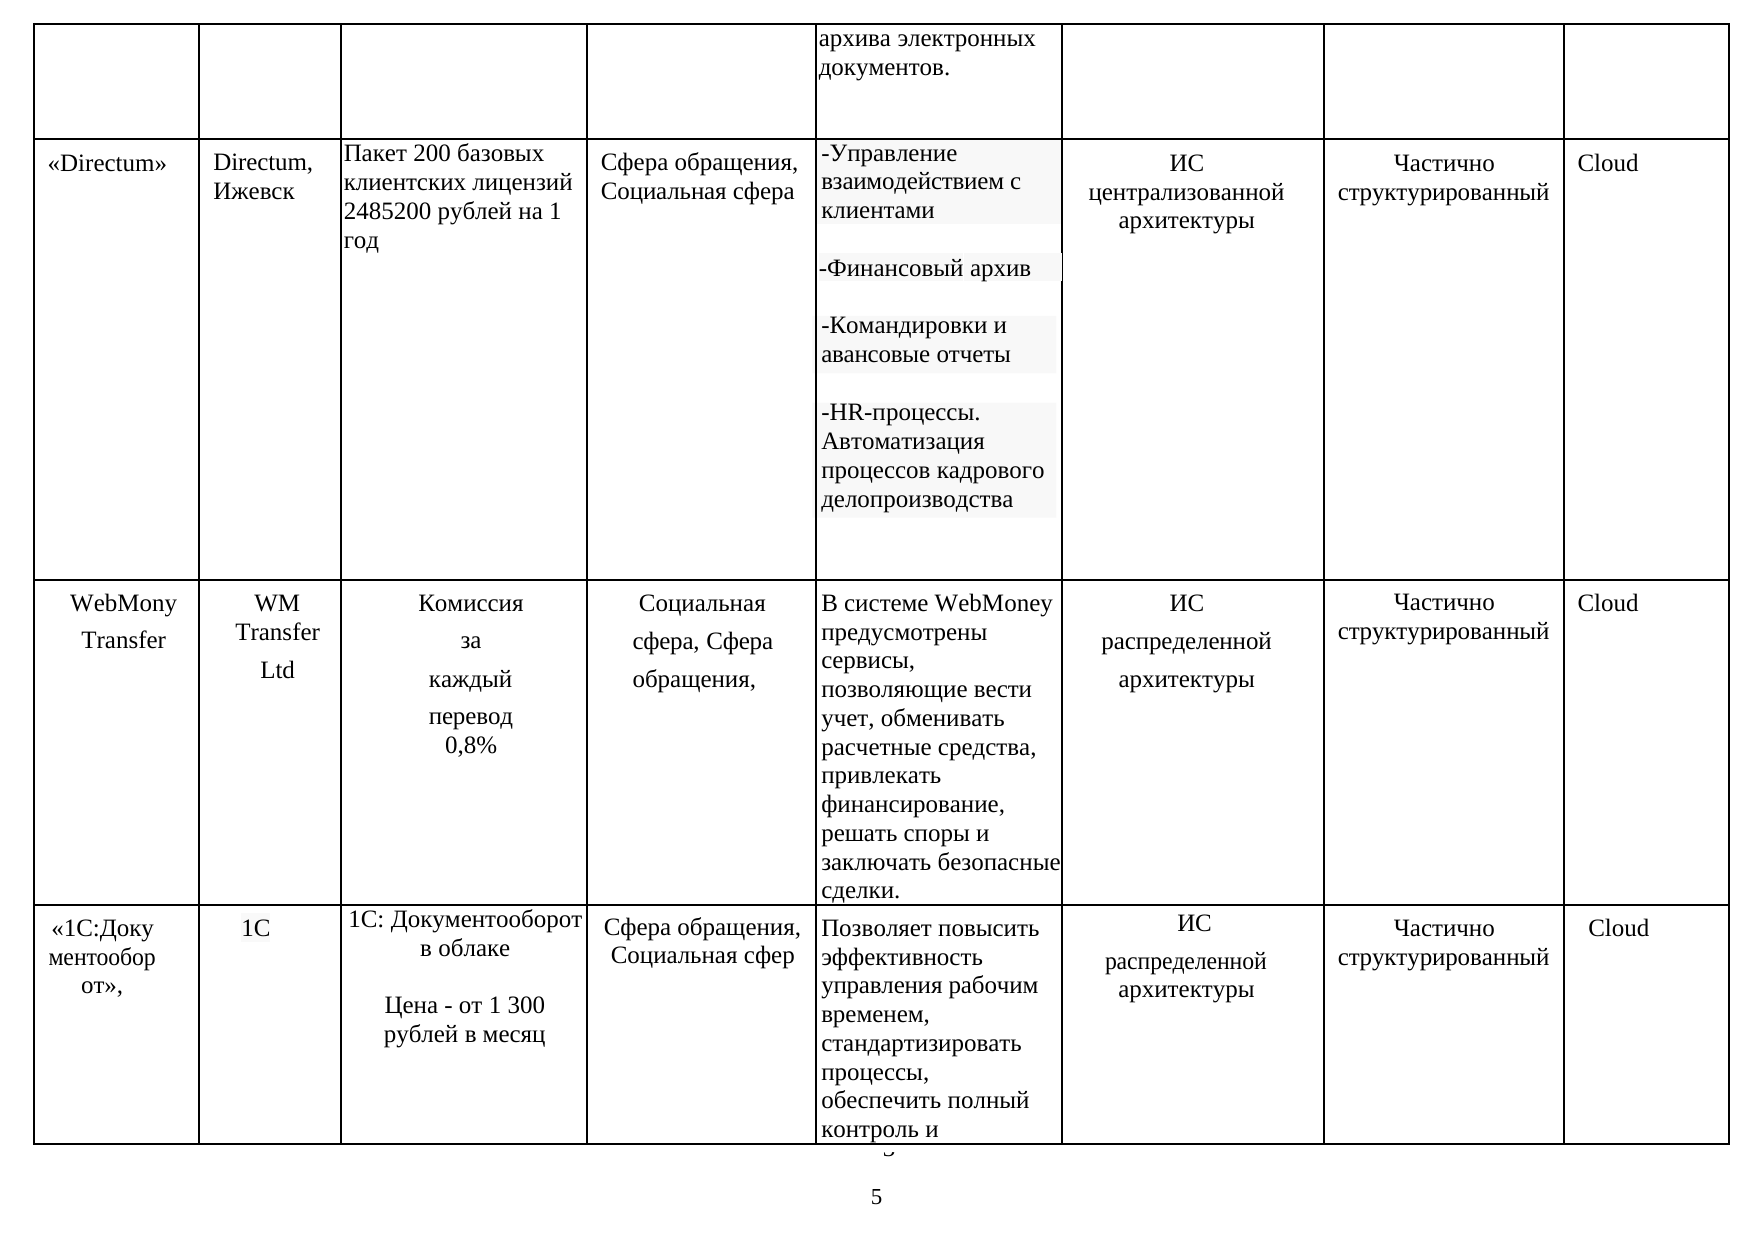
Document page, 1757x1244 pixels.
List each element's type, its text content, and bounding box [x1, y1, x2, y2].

table_cell Позволяет повысить эффективность управления рабочим временем, стандартизировать процессы, обеспечить полный контроль и [817, 906, 1061, 1143]
table_header [1325, 25, 1563, 138]
table_cell Частично структурированный [1325, 140, 1563, 579]
table_cell ИС централизованной архитектуры [1063, 140, 1323, 579]
table_cell Cloud [1565, 140, 1728, 579]
table_cell «Directum» [35, 140, 198, 579]
table_cell Сфера обращения, Социальная сфер [588, 906, 815, 1143]
table_header [588, 25, 815, 138]
table_header [35, 25, 198, 138]
table_cell WM Transfer Ltd [200, 581, 340, 904]
table_cell -Управление взаимодействием с клиентами [817, 140, 1061, 224]
table_header [1565, 25, 1728, 138]
table_header [1063, 25, 1323, 138]
table_cell Directum, Ижевск [200, 140, 340, 579]
table_cell Cloud [1565, 581, 1728, 904]
table_cell 1C [200, 906, 340, 1143]
table_cell Сфера обращения, Социальная сфера [588, 140, 815, 579]
table_cell «1С:Доку ментообор от», [35, 906, 198, 1143]
table_cell Cloud [1565, 906, 1728, 1143]
table_cell Частично структурированный [1325, 906, 1563, 1143]
table_cell ИС распределенной архитектуры [1063, 906, 1323, 1143]
table_cell ИС распределенной архитектуры [1063, 581, 1323, 904]
table_cell Комиссия за каждый перевод 0,8% [342, 581, 586, 904]
table_header [200, 25, 340, 138]
table_cell Пакет 200 базовых клиентских лицензий 2485200 рублей на 1 год [342, 140, 586, 579]
table_header [342, 25, 586, 138]
table_cell -Финансовый архив -Командировки и авансовые отчеты -HR-процессы. Автоматизация процессов кадрового делопроизводства [817, 224, 1061, 579]
table_cell Социальная сфера, Сфера обращения, [588, 581, 815, 904]
table_cell Частично структурированный [1325, 581, 1563, 904]
table_cell 1С: Документооборот в облаке Цена - от 1 300 рублей в месяц [342, 906, 586, 1143]
table_header архива электронных документов. [817, 25, 1061, 138]
table_cell В системе WebMoney предусмотрены сервисы, позволяющие вести учет, обменивать расчетные средства, привлекать финансирование, решать споры и заключать безопасные сделки. [817, 581, 1061, 904]
table_cell WebMony Transfer [35, 581, 198, 904]
